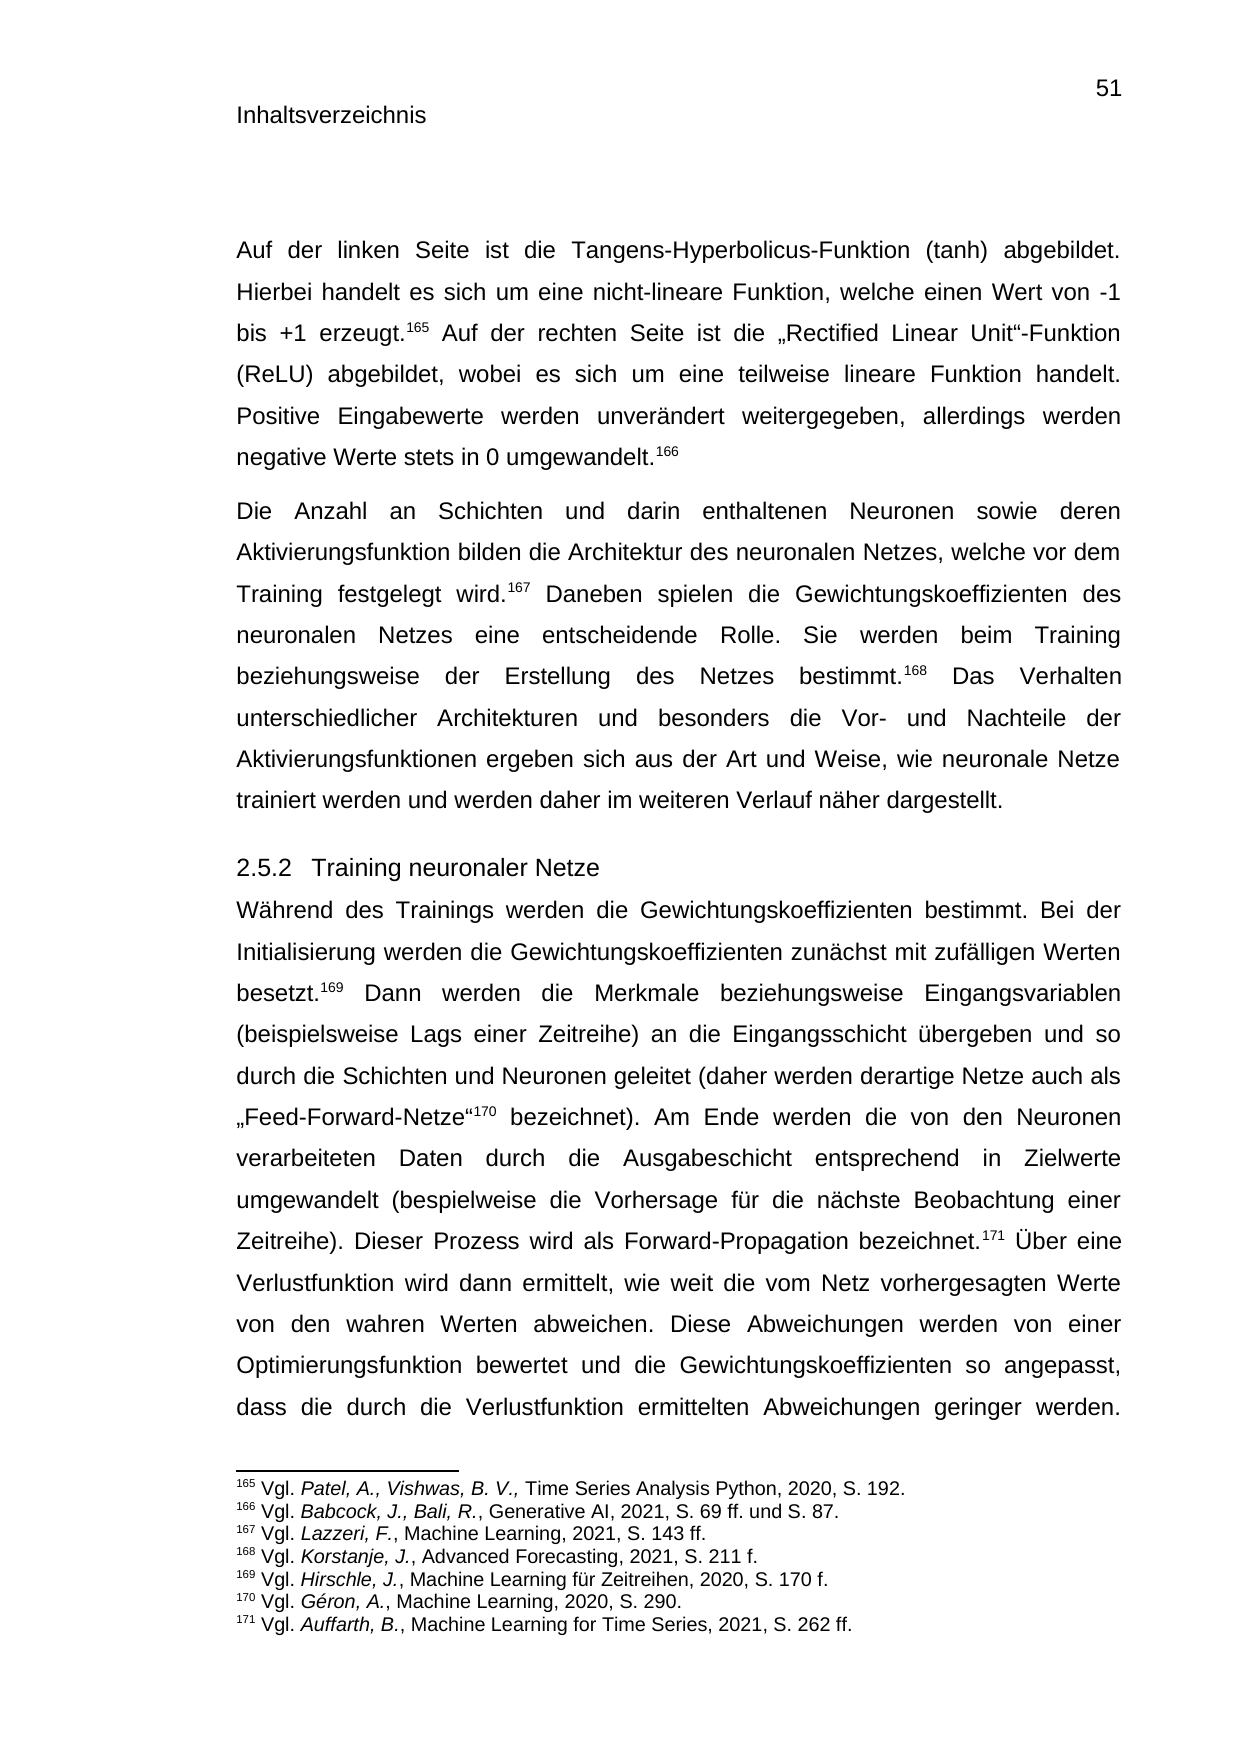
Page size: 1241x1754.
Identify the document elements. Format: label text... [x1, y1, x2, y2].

text Auf der linken Seite ist die Tangens-Hyperbolicus-Funktion (tanh) abgebildet. Hierbei handelt es sich um eine nicht-lineare Funktion, welche einen Wert von -1 bis +1 erzeugt. Auf der rechten Seite ist die „Rectified Linear Unit“-Funktion (ReLU) abgebildet, wobei es sich um eine teilweise lineare Funktion handelt. Positive Eingabewerte werden unverändert weitergegeben, allerdings werden negative Werte stets in 0 umgewandelt. [236, 236, 1122, 471]
text Die Anzahl an Schichten und darin enthaltenen Neuronen sowie deren Aktivierungsfunktion bilden die Architektur des neuronalen Netzes, welche vor dem Training festgelegt wird. Daneben spielen die Gewichtungskoeffizienten des neuronalen Netzes eine entscheidende Rolle. Sie werden beim Training beziehungsweise der Erstellung des Netzes bestimmt. Das Verhalten unterschiedlicher Architekturen und besonders die Vor- und Nachteile der Aktivierungsfunktionen ergeben sich aus der Art und Weise, wie neuronale Netze trainiert werden und werden daher im weiteren Verlauf näher dargestellt. [236, 497, 1122, 814]
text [236, 896, 1122, 1420]
subtitle Training neuronaler Netze [236, 853, 1122, 881]
